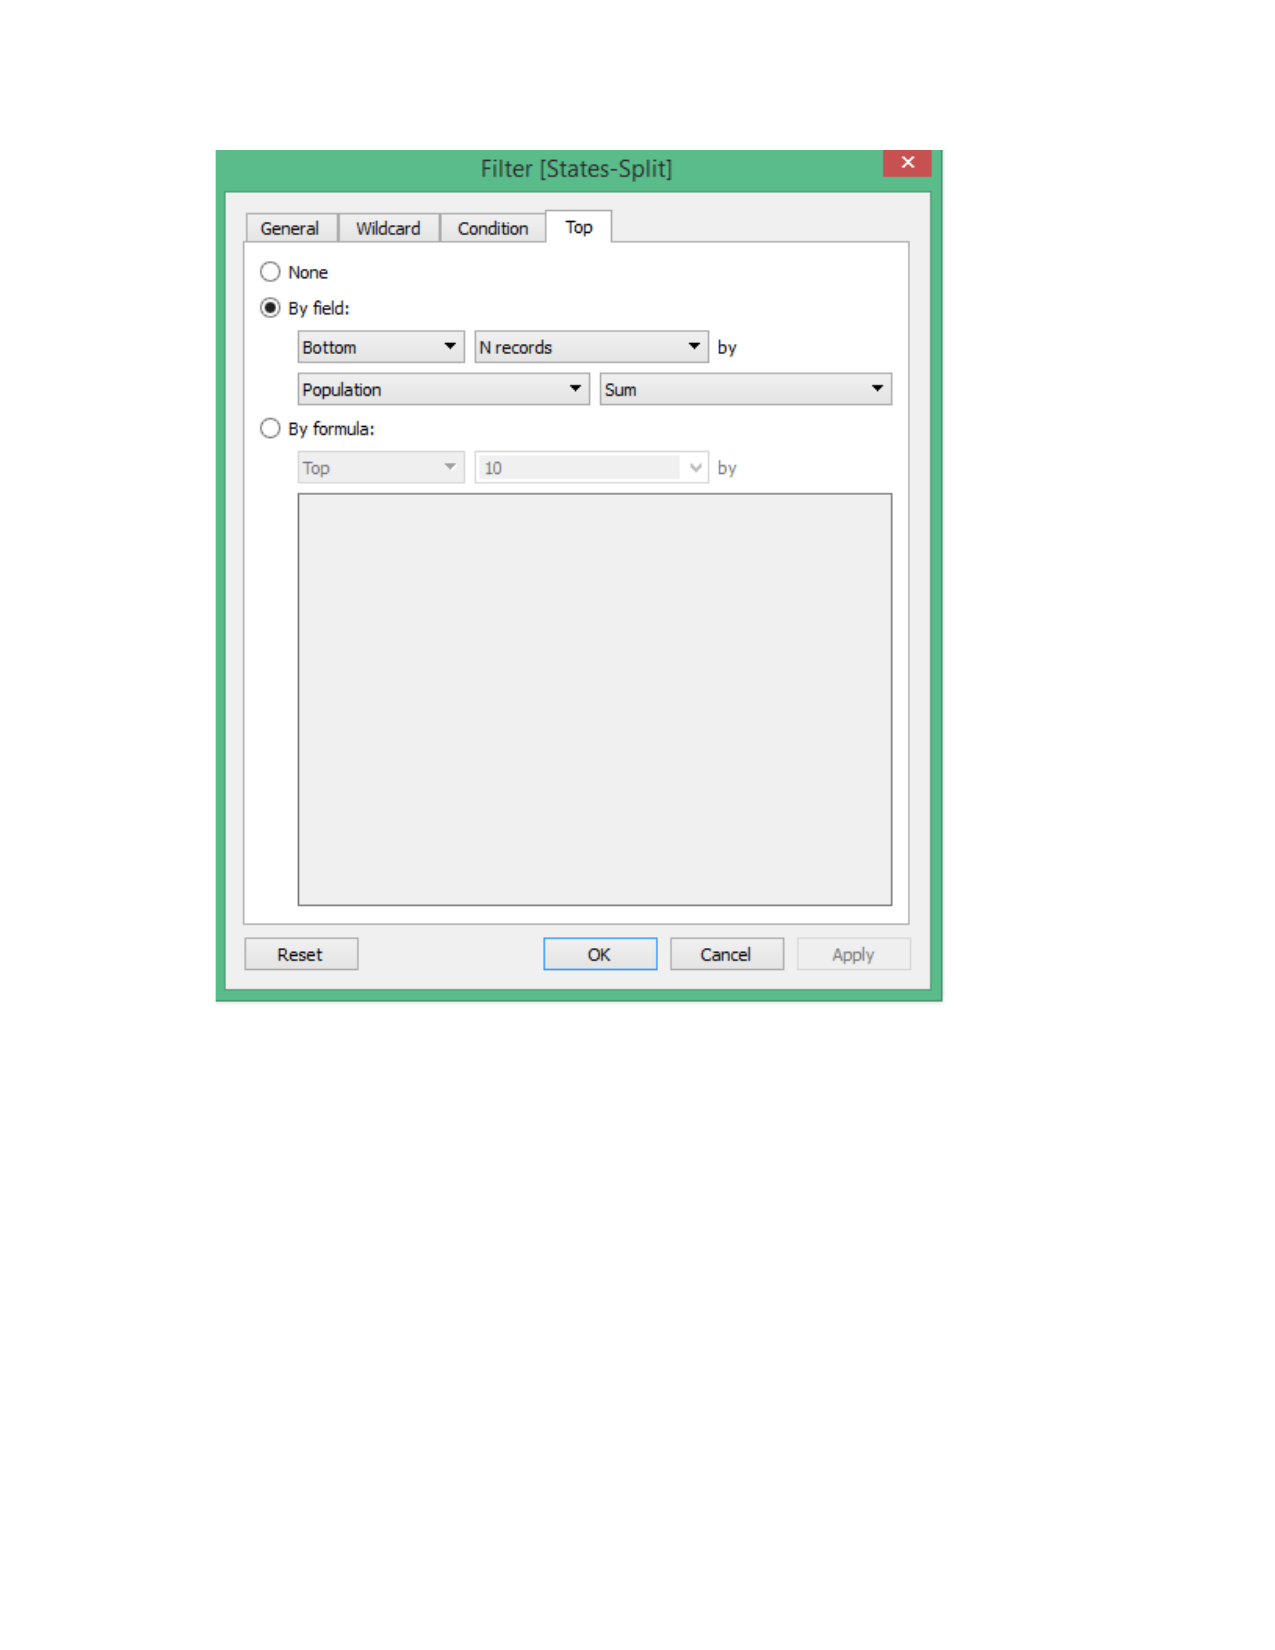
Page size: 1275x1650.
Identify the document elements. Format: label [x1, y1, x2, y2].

picture [215, 150, 946, 1005]
